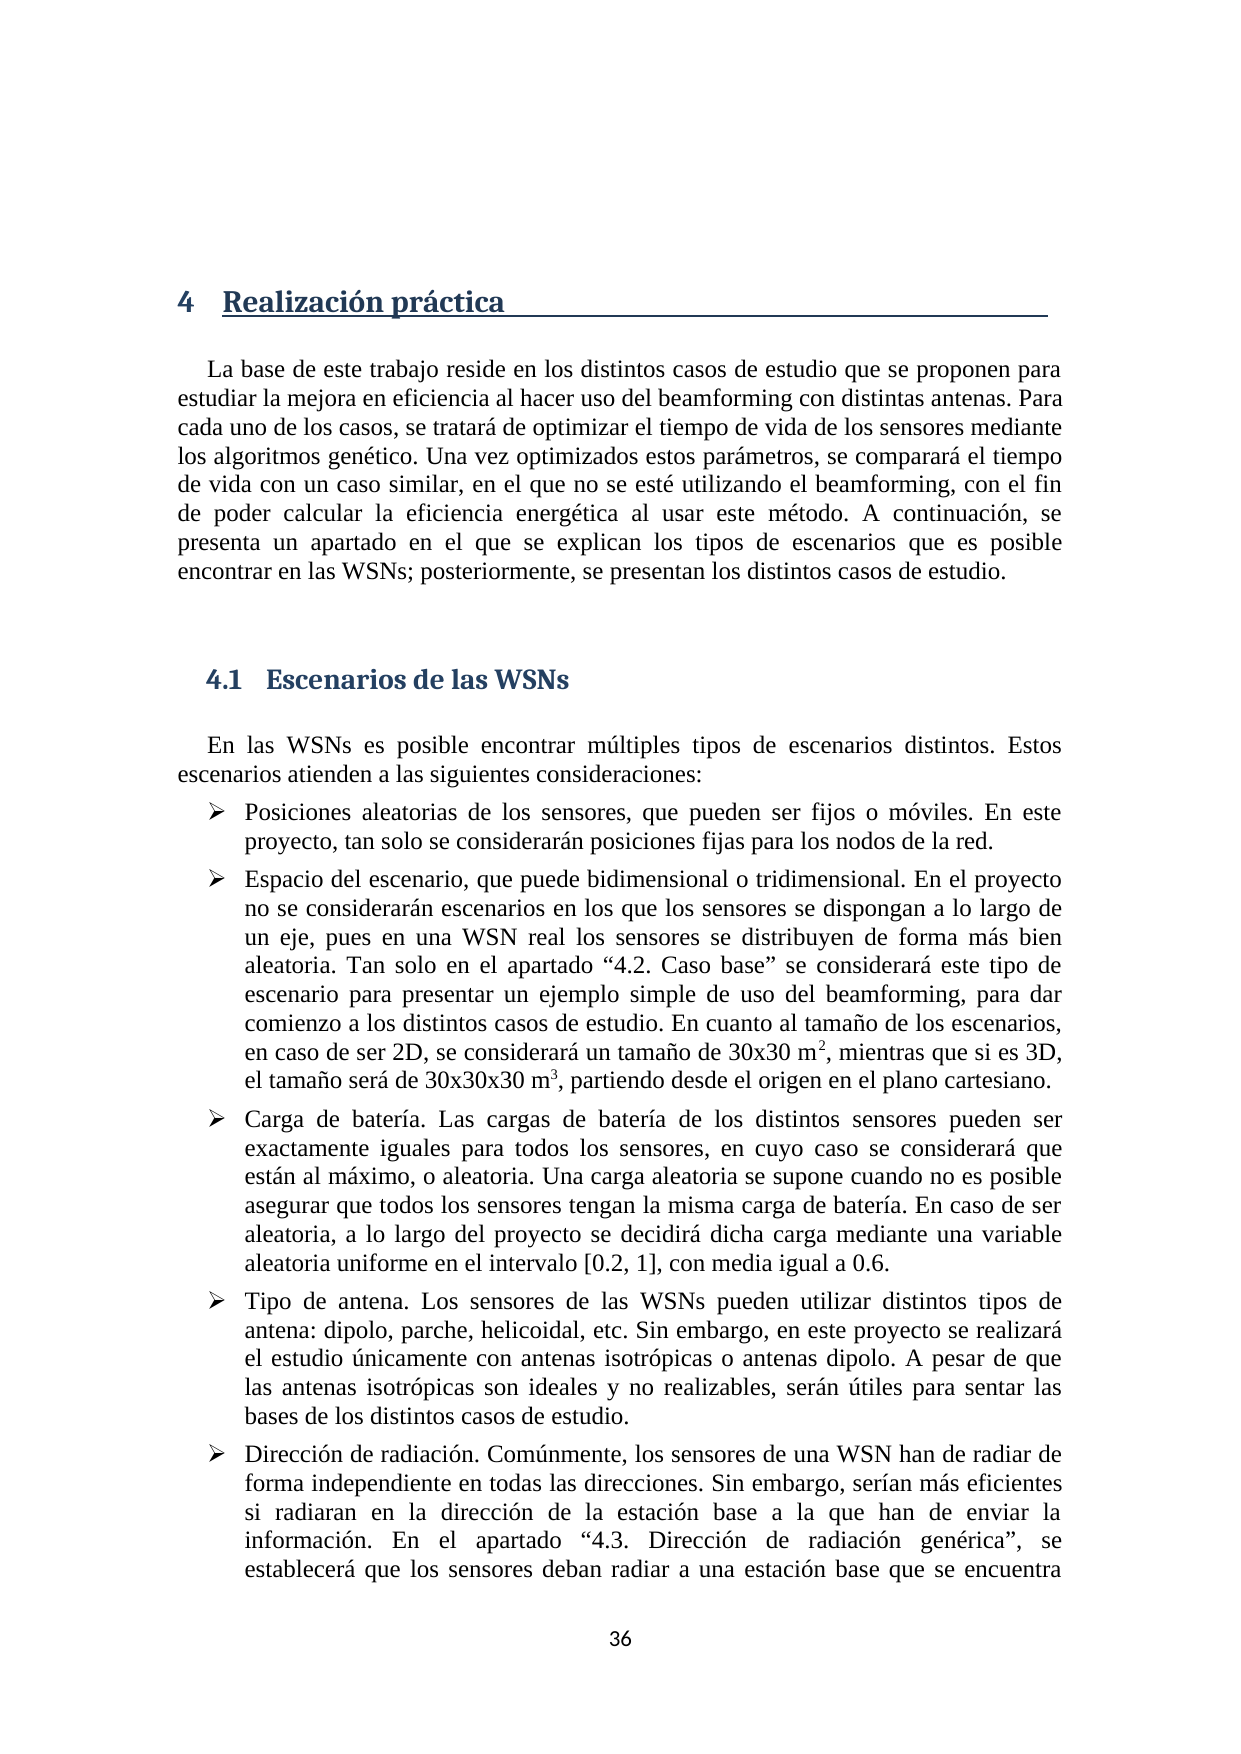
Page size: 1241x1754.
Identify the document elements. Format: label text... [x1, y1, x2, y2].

list Espacio del escenario, que puede bidimensional o tridimensional. En el proyecto no se considerarán escenarios en los que los sensores se dispongan a lo largo de un eje, pues en una WSN real los sensores se distribuyen de forma más bien aleatoria. Tan solo en el apartado “4.2. Caso base” se considerará este tipo de escenario para presentar un ejemplo simple de uso del beamforming, para dar comienzo a los distintos casos de estudio. En cuanto al tamaño de los escenarios, en caso de ser 2D, se considerará un tamaño de 30x30 m2, mientras que si es 3D, el tamaño será de 30x30x30 m3, partiendo desde el origen en el plano cartesiano. [207, 864, 1063, 1094]
list Tipo de antena. Los sensores de las WSNs pueden utilizar distintos tipos de antena: dipolo, parche, helicoidal, etc. Sin embargo, en este proyecto se realizará el estudio únicamente con antenas isotrópicas o antenas dipolo. A pesar de que las antenas isotrópicas son ideales y no realizables, serán útiles para sentar las bases de los distintos casos de estudio. [207, 1286, 1063, 1430]
text En las WSNs es posible encontrar múltiples tipos de escenarios distintos. Estos escenarios atienden a las siguientes consideraciones: [177, 730, 1063, 788]
subtitle Realización práctica . [177, 284, 1078, 320]
list Carga de batería. Las cargas de batería de los distintos sensores pueden ser exactamente iguales para todos los sensores, en cuyo caso se considerará que están al máximo, o aleatoria. Una carga aleatoria se supone cuando no es posible asegurar que todos los sensores tengan la misma carga de batería. En caso de ser aleatoria, a lo largo del proyecto se decidirá dicha carga mediante una variable aleatoria uniforme en el intervalo [0.2, 1], con media igual a 0.6. [207, 1104, 1063, 1276]
text La base de este trabajo reside en los distintos casos de estudio que se proponen para estudiar la mejora en eficiencia al hacer uso del beamforming con distintas antenas. Para cada uno de los casos, se tratará de optimizar el tiempo de vida de los sensores mediante los algoritmos genético. Una vez optimizados estos parámetros, se comparará el tiempo de vida con un caso similar, en el que no se esté utilizando el beamforming, con el fin de poder calcular la eficiencia energética al usar este método. A continuación, se presenta un apartado en el que se explican los tipos de escenarios que es posible encontrar en las WSNs; posteriormente, se presentan los distintos casos de estudio. [177, 354, 1063, 584]
subtitle Escenarios de las WSNs [206, 663, 1063, 696]
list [207, 1439, 1063, 1583]
list Posiciones aleatorias de los sensores, que pueden ser fijos o móviles. En este proyecto, tan solo se considerarán posiciones fijas para los nodos de la red. [207, 797, 1063, 855]
